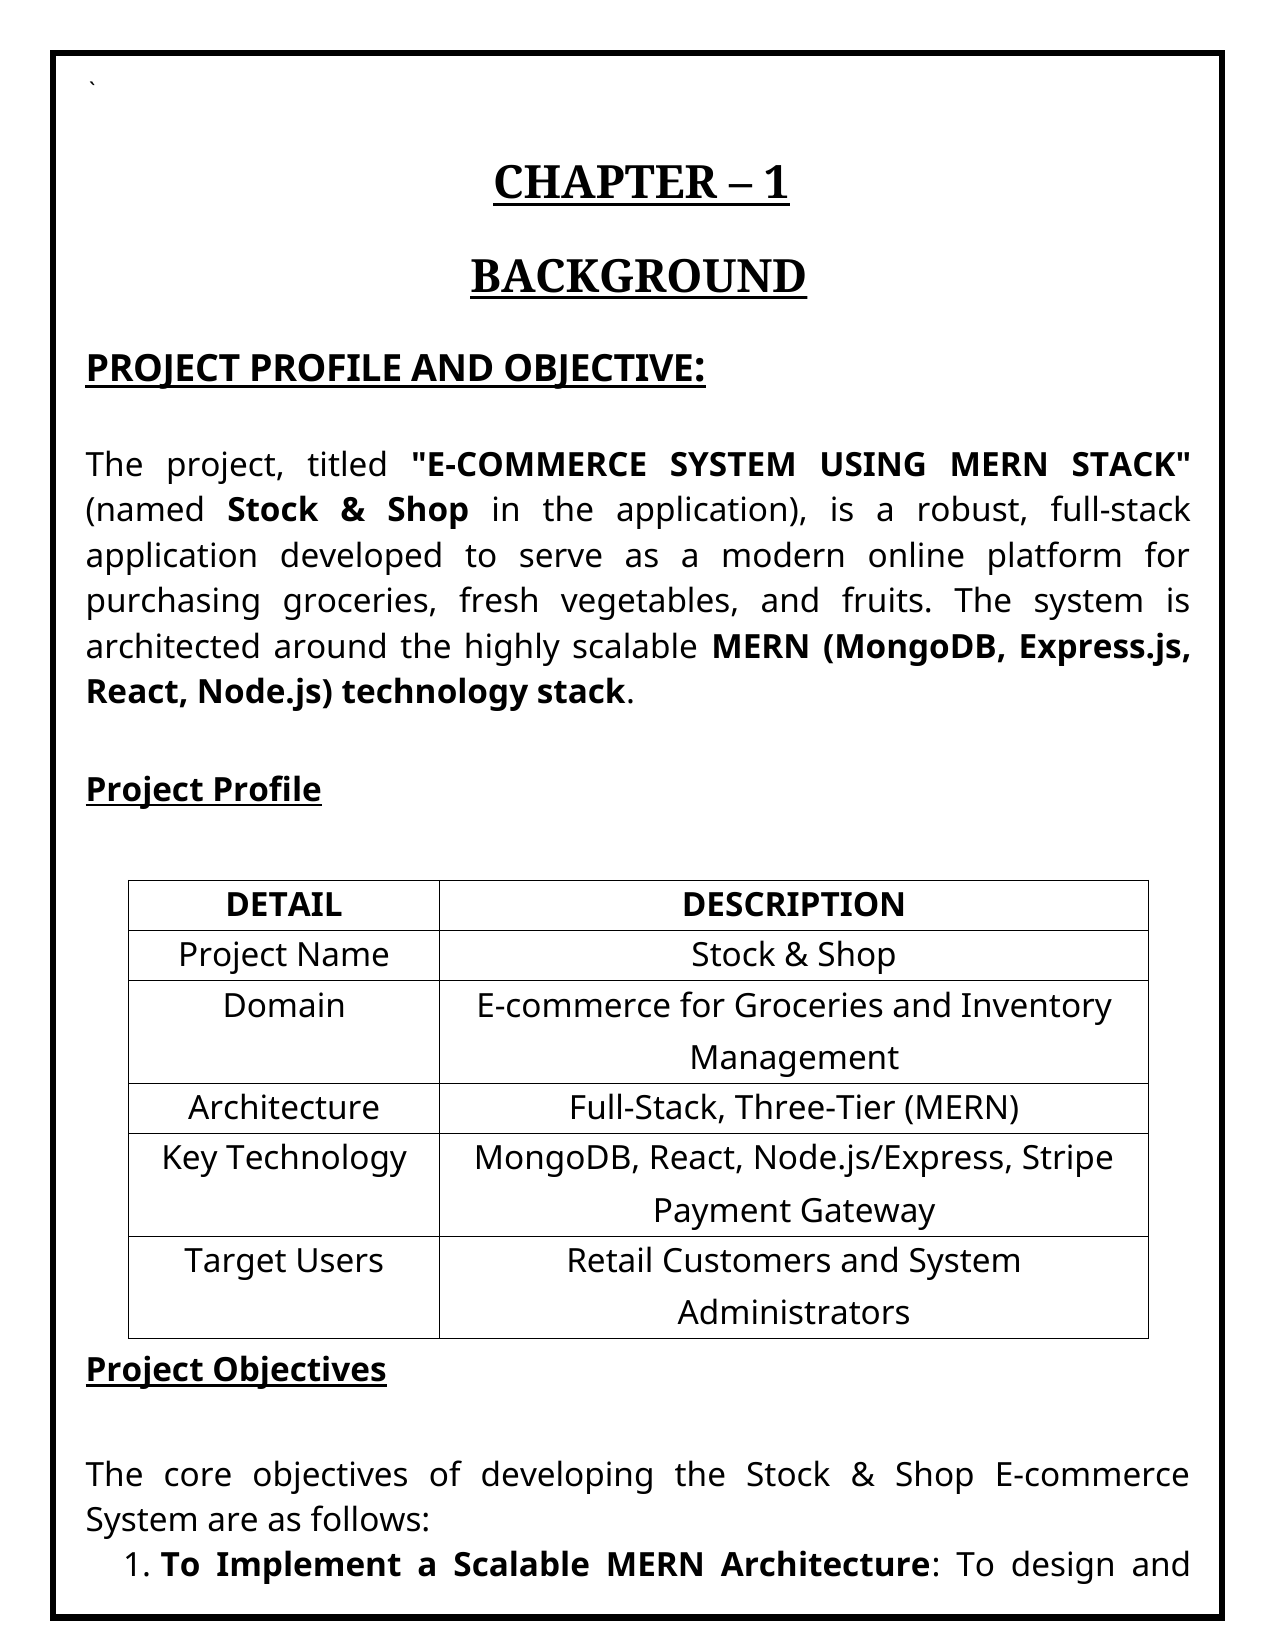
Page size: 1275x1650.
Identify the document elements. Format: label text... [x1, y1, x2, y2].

text Project Profile [85, 766, 1192, 811]
table_cell Key Technology [129, 1134, 439, 1236]
table_cell Full-Stack, Three-Tier (MERN) [440, 1084, 1148, 1133]
table_cell MongoDB, React, Node.js/Express, Stripe Payment Gateway [440, 1134, 1148, 1236]
table_cell Project Name [129, 931, 439, 980]
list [123, 1541, 1192, 1587]
table_cell Stock & Shop [440, 931, 1148, 980]
table_header DESCRIPTION [440, 881, 1148, 930]
table_cell Retail Customers and System Administrators [440, 1237, 1148, 1338]
table_cell E-commerce for Groceries and Inventory Management [440, 981, 1148, 1083]
text The core objectives of developing the Stock & Shop E-commerce System are as follows: [85, 1450, 1192, 1541]
table_header DETAIL [129, 881, 439, 930]
text The project, titled "E-COMMERCE SYSTEM USING MERN STACK" (named Stock & Shop in the application), is a robust, full-stack application developed to serve as a modern online platform for purchasing groceries, fresh vegetables, and fruits. The system is architected around the highly scalable MERN (MongoDB, Express.js, React, Node.js) technology stack. [85, 441, 1192, 713]
table_cell Domain [129, 981, 439, 1083]
subtitle CHAPTER – 1 BACKGROUND [470, 150, 1084, 306]
text Project Objectives [85, 922, 1192, 1391]
table_cell Target Users [129, 1237, 439, 1338]
table_cell Architecture [129, 1084, 439, 1133]
text PROJECT PROFILE AND OBJECTIVE: [85, 337, 1192, 394]
